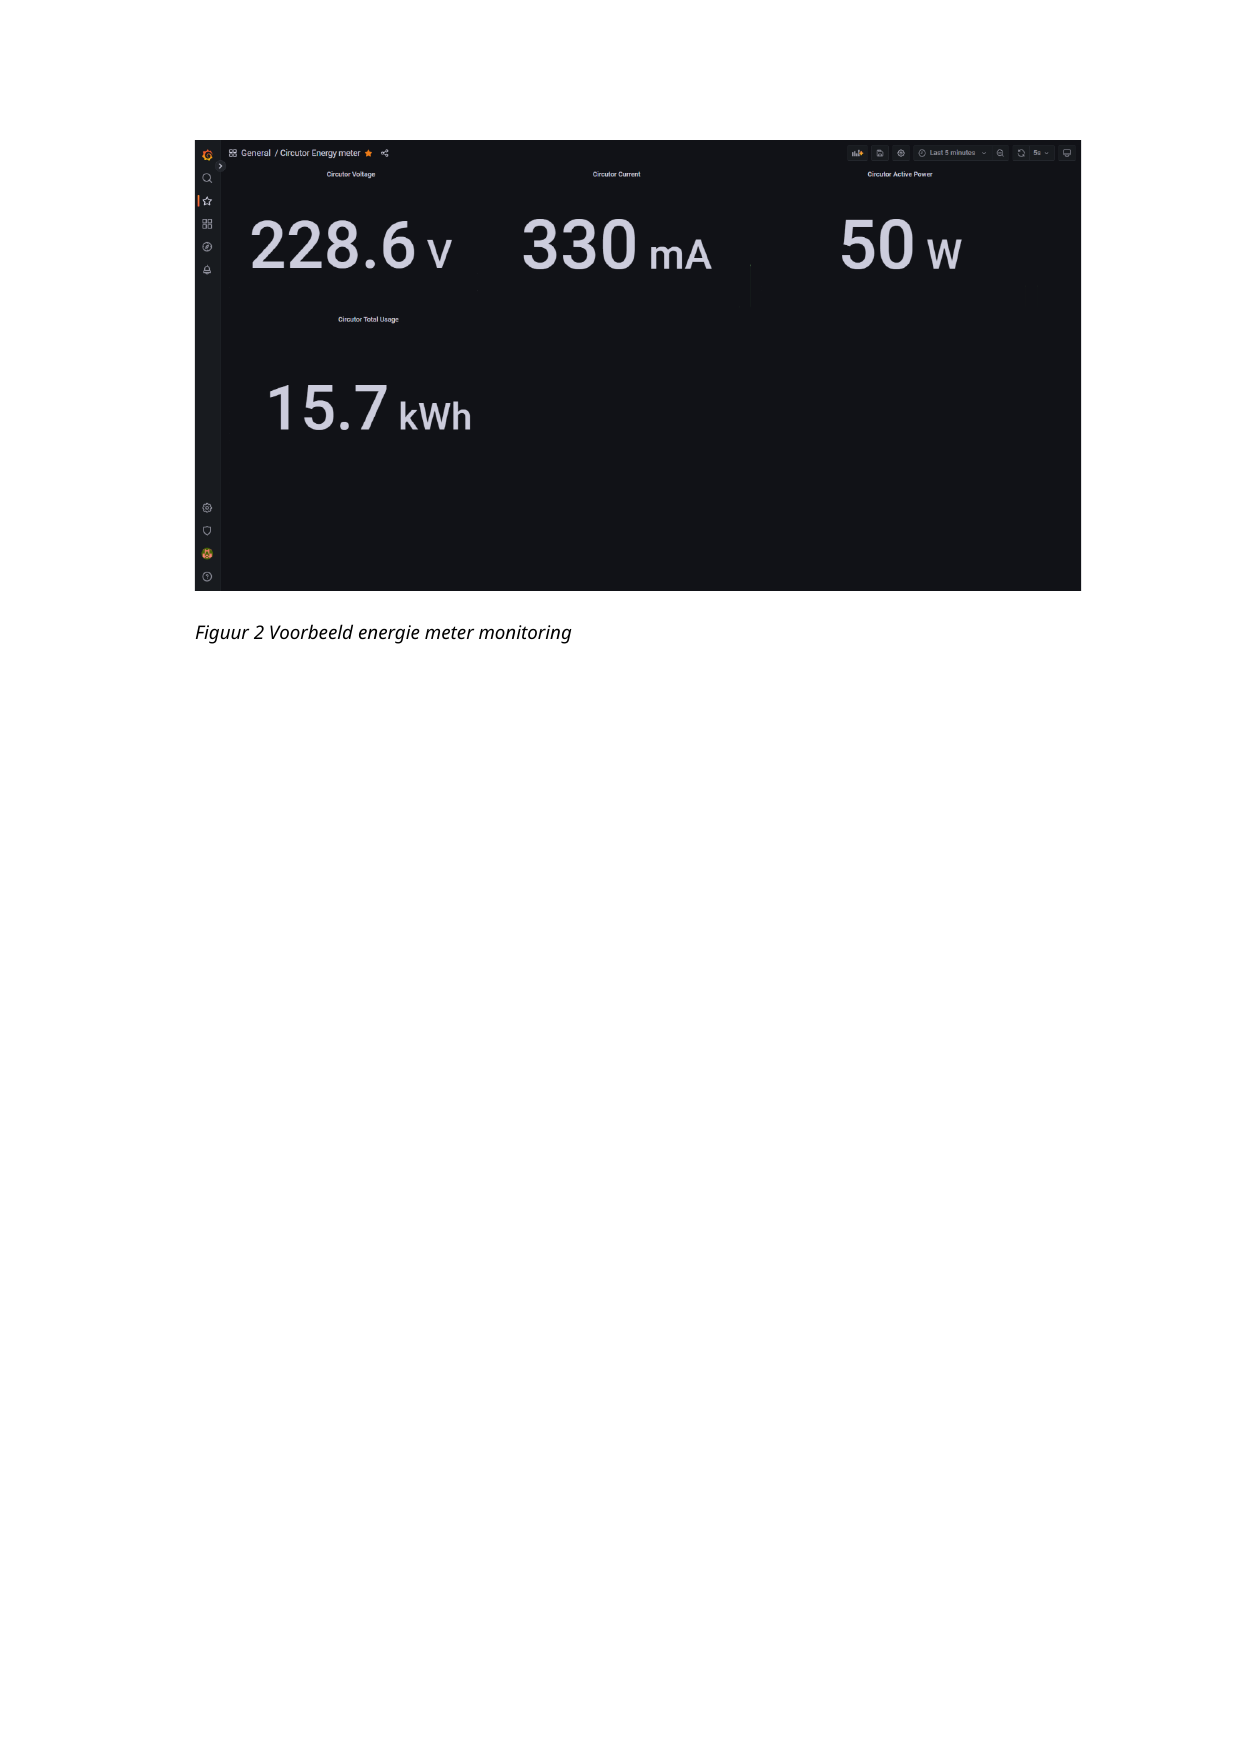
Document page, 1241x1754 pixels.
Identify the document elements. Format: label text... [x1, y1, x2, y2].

picture [194, 140, 1082, 591]
